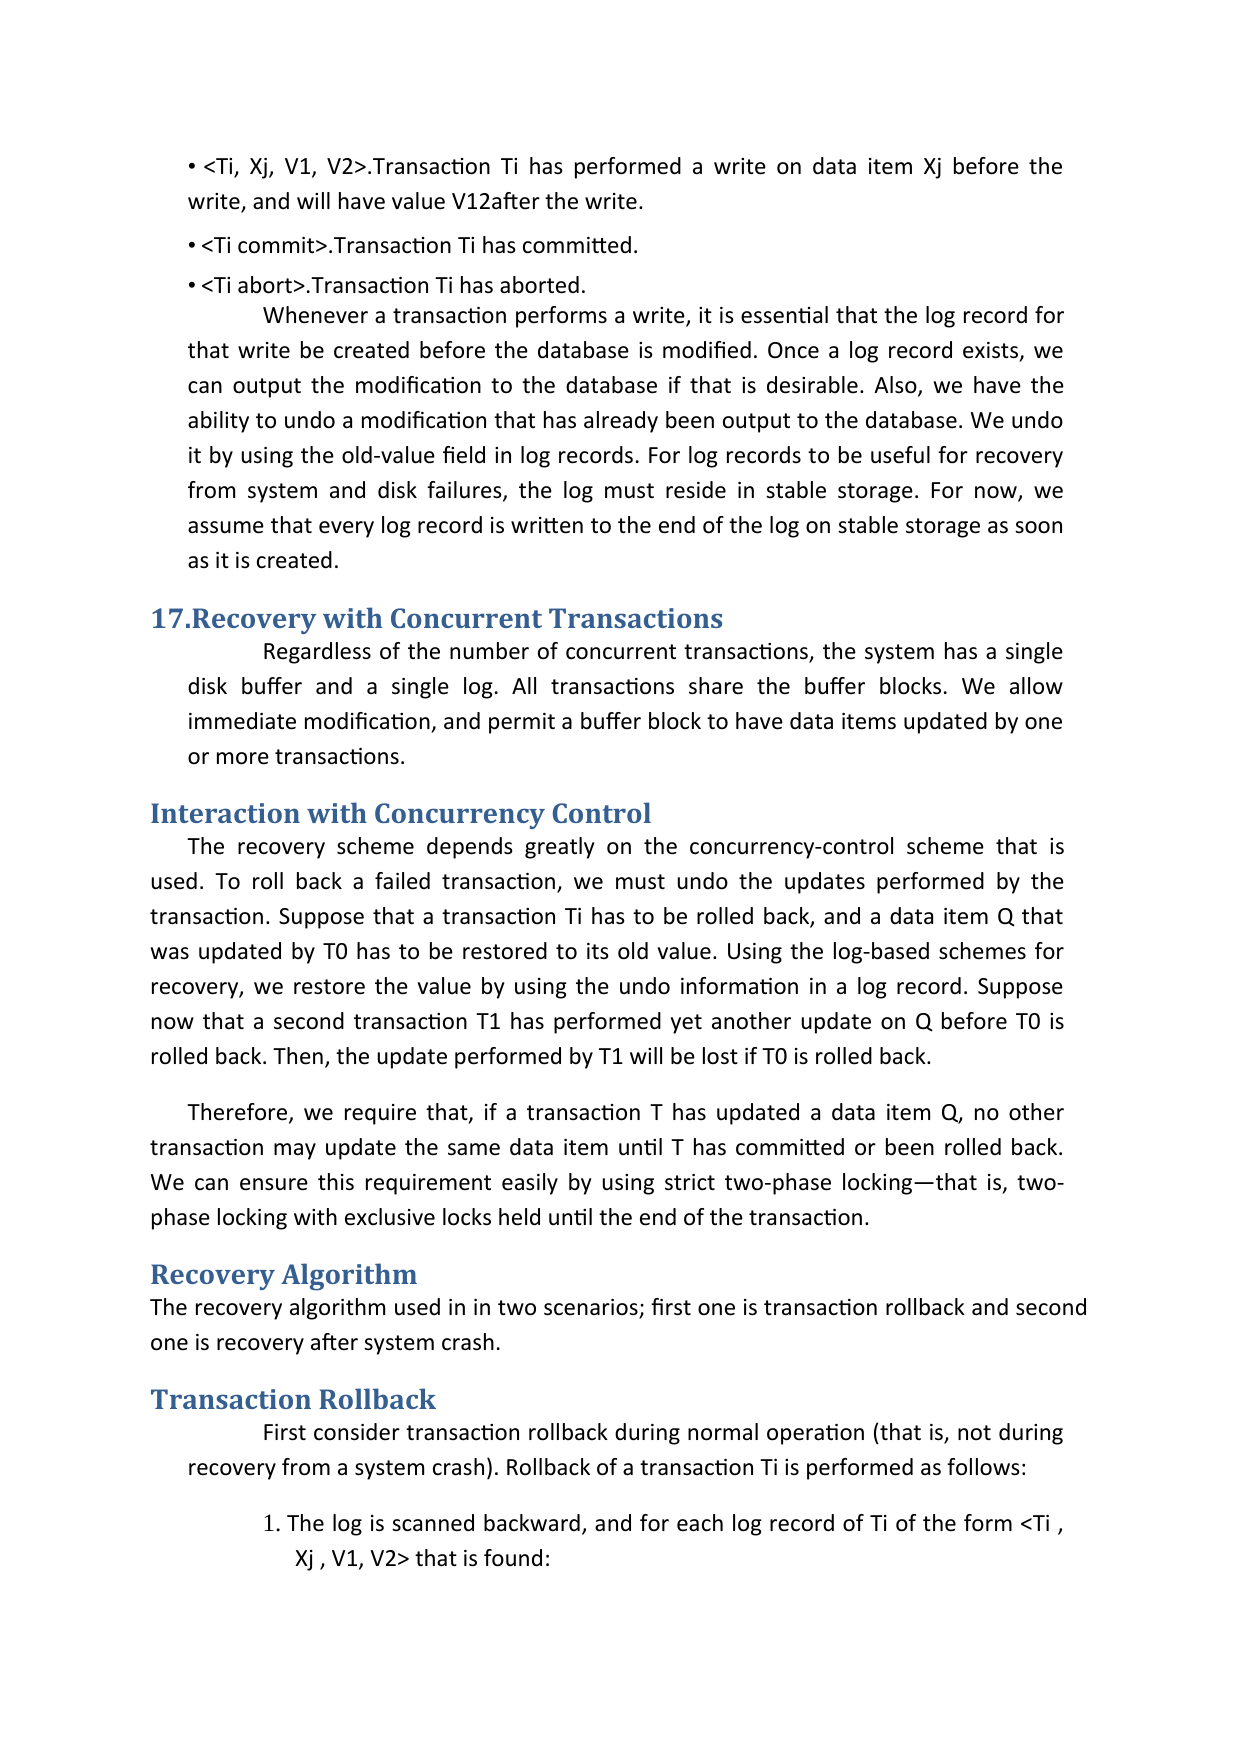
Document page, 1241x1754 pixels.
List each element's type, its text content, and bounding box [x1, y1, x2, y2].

list The log is scanned backward, and for each log record of Ti of the form <Ti , Xj , V1, V2> that is found: [262, 1507, 1065, 1573]
subtitle Interaction with Concurrency Control [150, 796, 1090, 830]
text Therefore, we require that, if a transaction T has updated a data item Q, no other transaction may update the same data item until T has committed or been rolled back. We can ensure this requirement easily by using strict two-phase locking—that is, two-phase locking with exclusive locks held until the end of the transaction. [150, 1096, 1066, 1231]
text First consider transaction rollback during normal operation (that is, not during recovery from a system crash). Rollback of a transaction Ti is performed as follows: [187, 1416, 1065, 1482]
list <Ti, Xj, V1, V2>.Transaction Ti has performed a write on data item Xj before the write, and will have value V12after the write. [187, 150, 1064, 216]
text The recovery algorithm used in in two scenarios; first one is transaction rollback and second one is recovery after system crash. [150, 1291, 1090, 1356]
list <Ti commit>.Transaction Ti has committed. [187, 229, 1090, 259]
subtitle 17.Recovery with Concurrent Transactions [150, 601, 1090, 635]
list <Ti abort>.Transaction Ti has aborted. [187, 269, 1090, 299]
subtitle Recovery Algorithm [150, 1257, 1090, 1291]
text Whenever a transaction performs a write, it is essential that the log record for that write be created before the database is modified. Once a log record exists, we can output the modification to the database if that is desirable. Also, we have the ability to undo a modification that has already been output to the database. We undo it by using the old-value field in log records. For log records to be useful for recovery from system and disk failures, the log must reside in stable storage. For now, we assume that every log record is written to the end of the log on stable storage as soon as it is created. [187, 299, 1066, 575]
subtitle Transaction Rollback [150, 1382, 1090, 1416]
text Regardless of the number of concurrent transactions, the system has a single disk buffer and a single log. All transactions share the buffer blocks. We allow immediate modification, and permit a buffer block to have data items updated by one or more transactions. [187, 635, 1065, 770]
text The recovery scheme depends greatly on the concurrency-control scheme that is used. To roll back a failed transaction, we must undo the updates performed by the transaction. Suppose that a transaction Ti has to be rolled back, and a data item Q that was updated by T0 has to be restored to its old value. Using the log-based schemes for recovery, we restore the value by using the undo information in a log record. Suppose now that a second transaction T1 has performed yet another update on Q before T0 is rolled back. Then, the update performed by T1 will be lost if T0 is rolled back. [150, 830, 1066, 1070]
